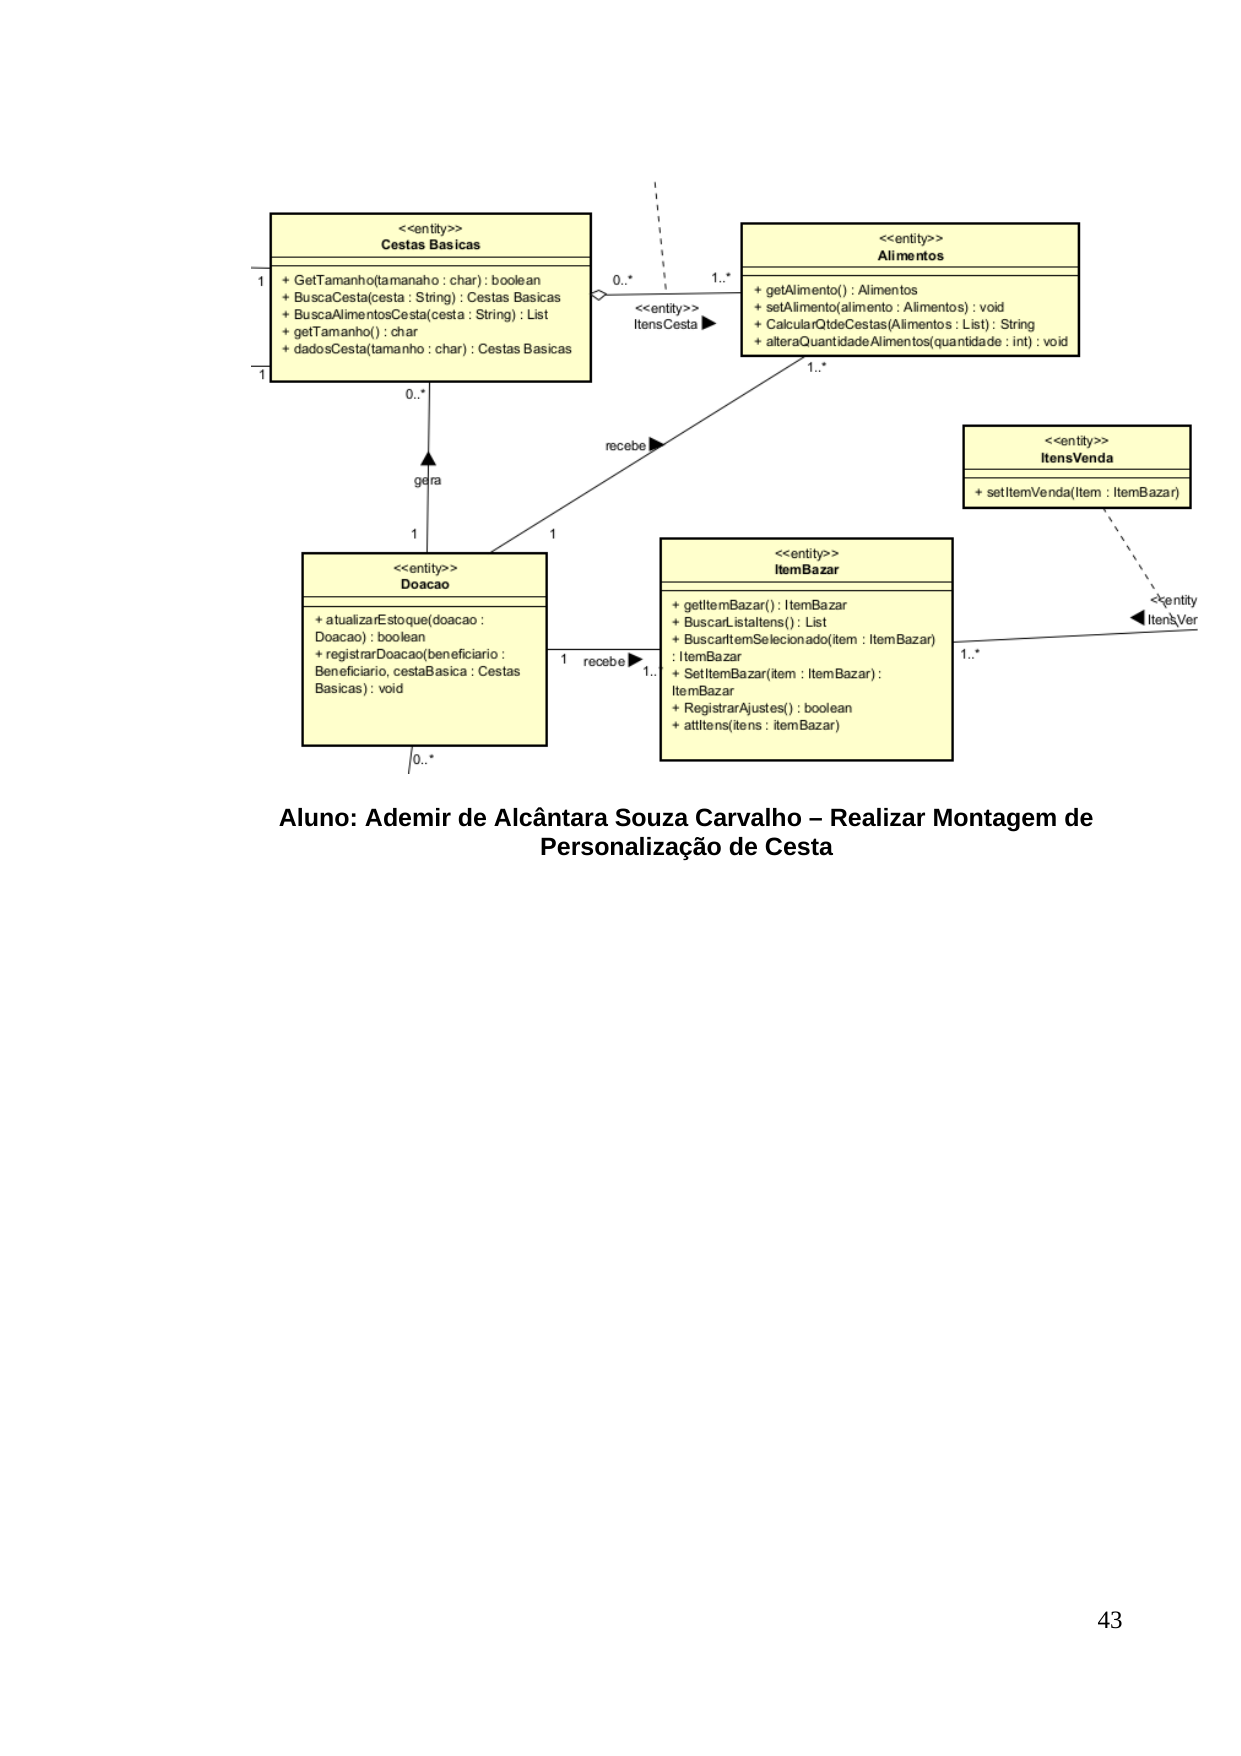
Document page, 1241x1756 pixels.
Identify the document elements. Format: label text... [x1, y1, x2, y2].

picture [251, 177, 1198, 774]
text Aluno: Ademir de Alcântara Souza Carvalho – Realizar Montagem de Personalização de Cesta [251, 803, 1122, 861]
